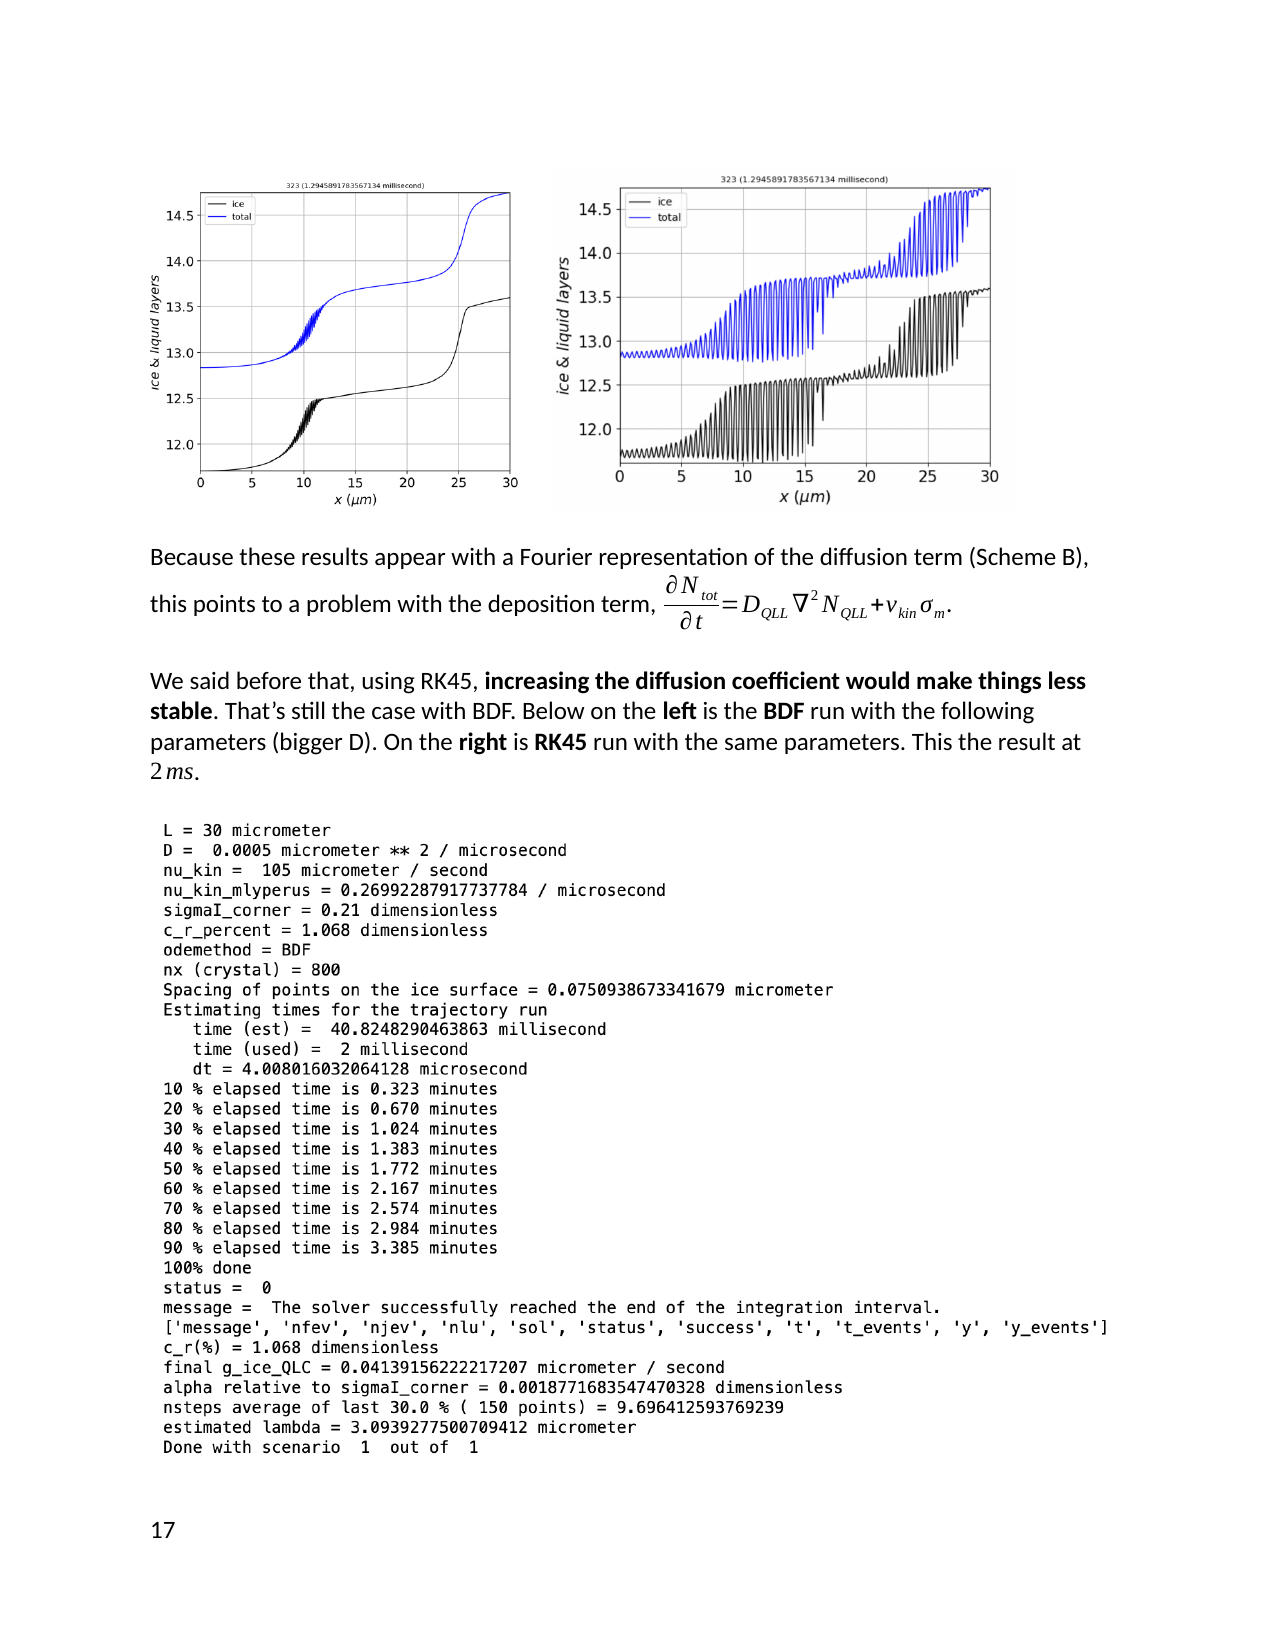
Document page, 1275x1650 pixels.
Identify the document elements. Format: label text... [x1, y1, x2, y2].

picture [150, 817, 1125, 1459]
picture [150, 150, 1020, 511]
text We said before that, using RK45, increasing the diffusion coefficient would make things less stable. That’s still the case with BDF. Below on the left is the BDF run with the following parameters (bigger D). On the right is RK45 run with the same parameters. This the result at . [150, 665, 1125, 787]
text Because these results appear with a Fourier representation of the diffusion term (Scheme B), this points to a problem with the deposition term, . [150, 541, 1125, 634]
